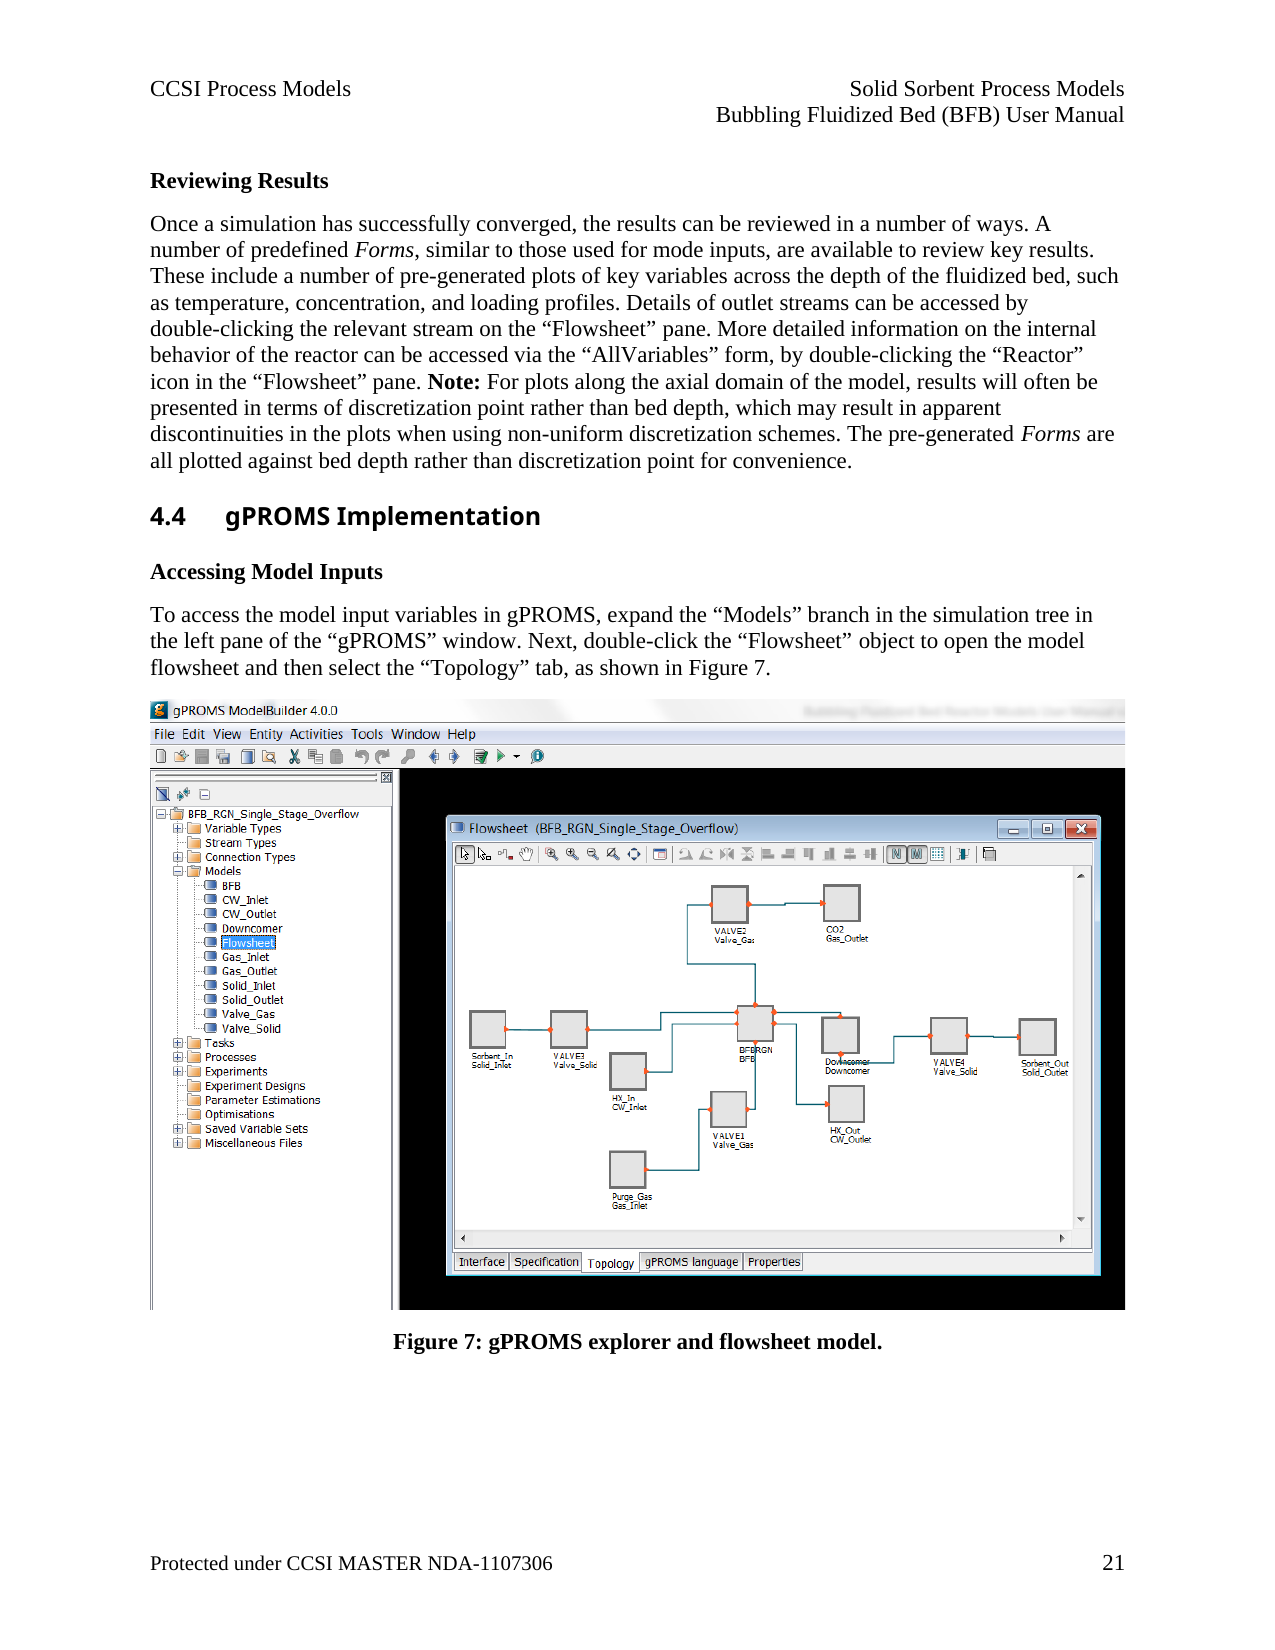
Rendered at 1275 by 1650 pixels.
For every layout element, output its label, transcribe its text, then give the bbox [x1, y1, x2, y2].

text Reviewing Results [150, 167, 1125, 193]
text Once a simulation has successfully converged, the results can be reviewed in a number of ways. A number of predefined Forms, similar to those used for mode inputs, are available to review key results. These include a number of pre-generated plots of key variables across the depth of the fluidized bed, such as temperature, concentration, and loading profiles. Details of outlet streams can be accessed by double-clicking the relevant stream on the “Flowsheet” pane. More detailed information on the internal behavior of the reactor can be accessed via the “AllVariables” form, by double-clicking the “Reactor” icon in the “Flowsheet” pane. Note: For plots along the axial domain of the model, results will often be presented in terms of discretization point rather than bed depth, which may result in apparent discontinuities in the plots when using non-uniform discretization schemes. The pre-generated Forms are all plotted against bed depth rather than discretization point for convenience. [150, 210, 1125, 473]
text To access the model input variables in gPROMS, expand the “Models” branch in the simulation tree in the left pane of the “gPROMS” window. Next, double-click the “Flowsheet” object to open the model flowsheet and then select the “Topology” tab, as shown in Figure 7. [150, 601, 1125, 680]
picture [157, 711, 166, 717]
picture [150, 699, 1125, 1310]
subtitle gPROMS Implementation [150, 498, 1125, 532]
text Accessing Model Inputs [150, 558, 1125, 584]
